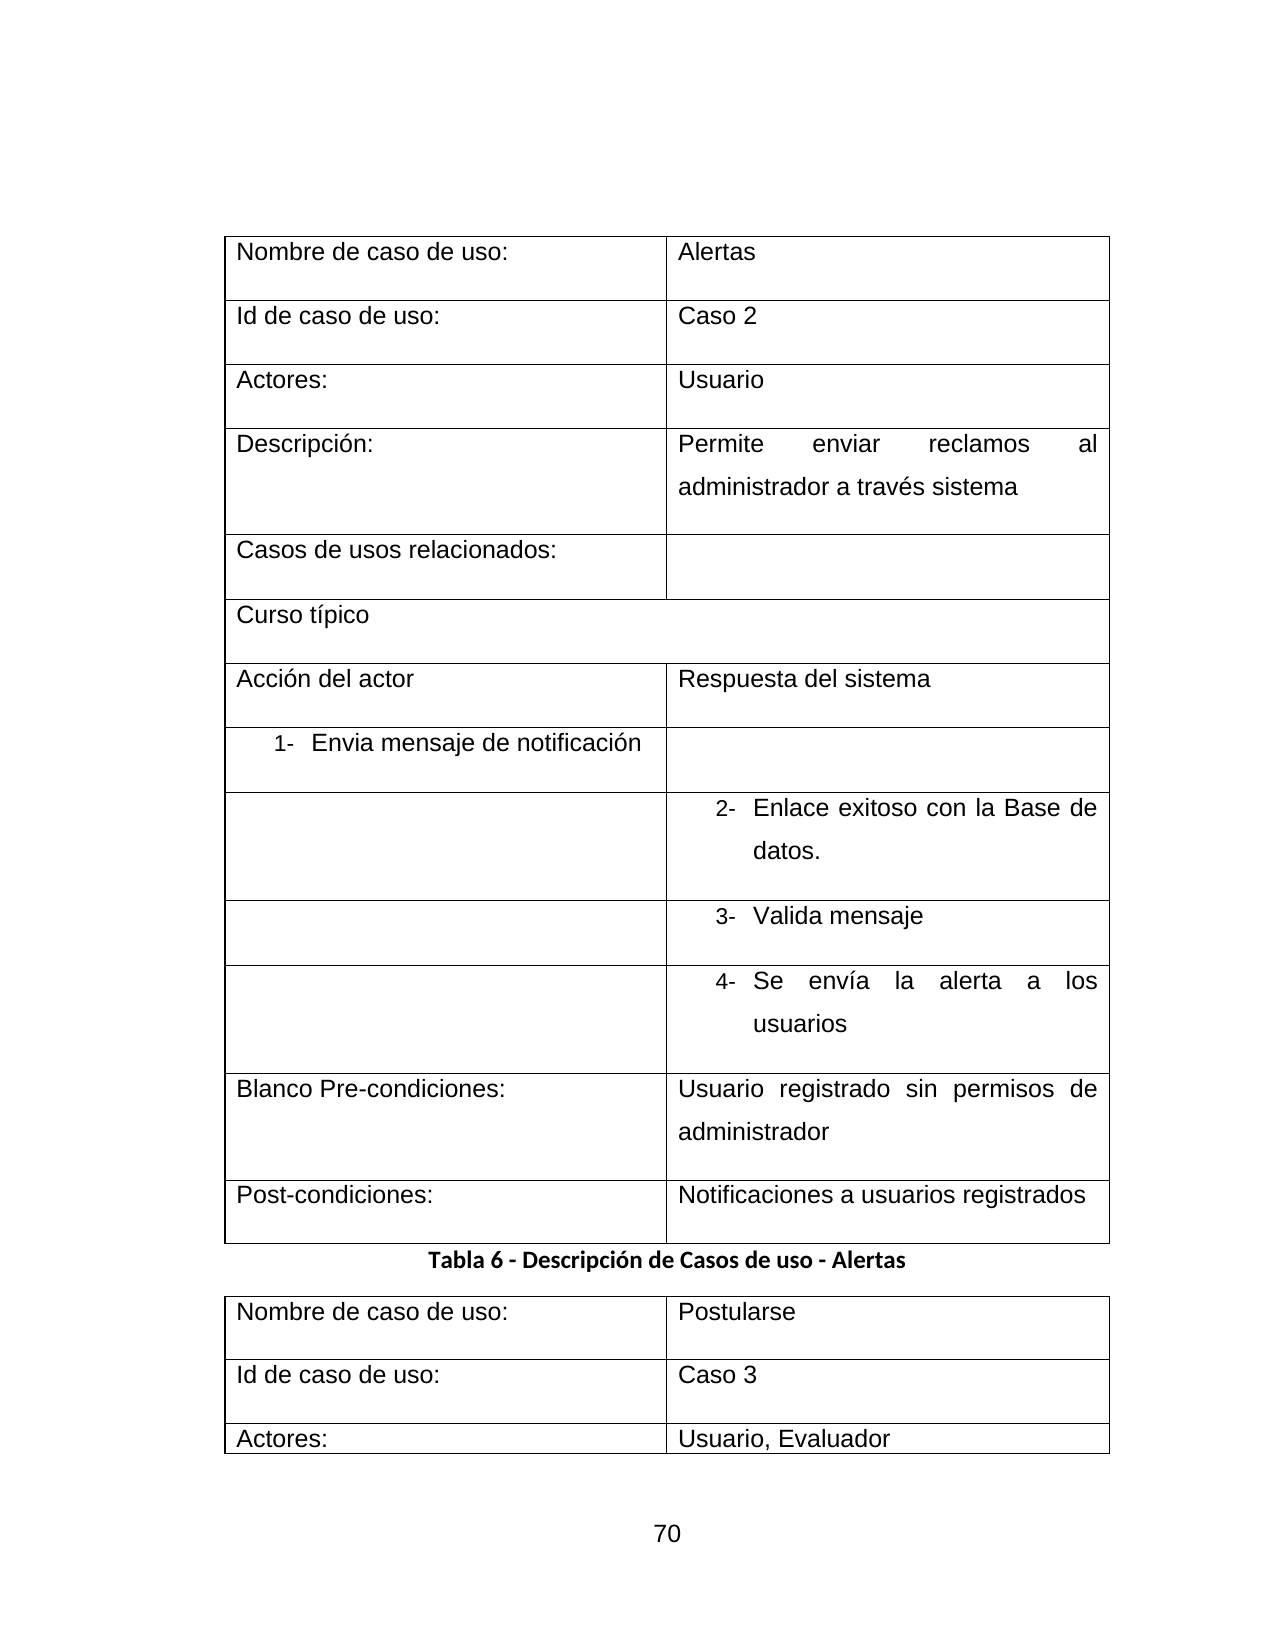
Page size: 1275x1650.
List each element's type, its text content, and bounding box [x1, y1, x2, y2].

table_cell Usuario, Evaluador [667, 1424, 1109, 1453]
table_cell Se envía la alerta a los usuarios [667, 966, 1109, 1073]
table_cell [667, 535, 1109, 599]
table_cell Caso 2 [667, 301, 1109, 364]
table_cell [667, 728, 1109, 792]
table_cell Permite enviar reclamos al administrador a través sistema [667, 429, 1109, 534]
table_cell [226, 966, 666, 1073]
table_cell Caso 3 [667, 1360, 1109, 1423]
table_cell [226, 901, 666, 964]
table_cell [226, 793, 666, 900]
table_cell Curso típico [226, 600, 1109, 663]
table_cell Descripción: [226, 429, 666, 534]
table_header Nombre de caso de uso: [226, 1297, 666, 1359]
table_header Nombre de caso de uso: [226, 237, 666, 300]
table_cell Blanco Pre-condiciones: [226, 1074, 666, 1179]
table_cell Enlace exitoso con la Base de datos. [667, 793, 1109, 900]
text Tabla 6 - Descripción de Casos de uso - Alertas [236, 1244, 1098, 1275]
table_header Alertas [667, 237, 1109, 300]
table_cell Respuesta del sistema [667, 664, 1109, 727]
table_cell Id de caso de uso: [226, 1360, 666, 1423]
table_cell Actores: [226, 365, 666, 427]
table_cell Valida mensaje [667, 901, 1109, 964]
table_cell Notificaciones a usuarios registrados [667, 1181, 1109, 1243]
table_header Postularse [667, 1297, 1109, 1359]
table_cell Id de caso de uso: [226, 301, 666, 364]
table_cell Acción del actor [226, 664, 666, 727]
table_cell Casos de usos relacionados: [226, 535, 666, 599]
table_cell Actores: [226, 1424, 666, 1453]
table_cell Envia mensaje de notificación [226, 728, 666, 792]
table_cell Post-condiciones: [226, 1181, 666, 1243]
table_cell Usuario [667, 365, 1109, 427]
table_cell Usuario registrado sin permisos de administrador [667, 1074, 1109, 1179]
